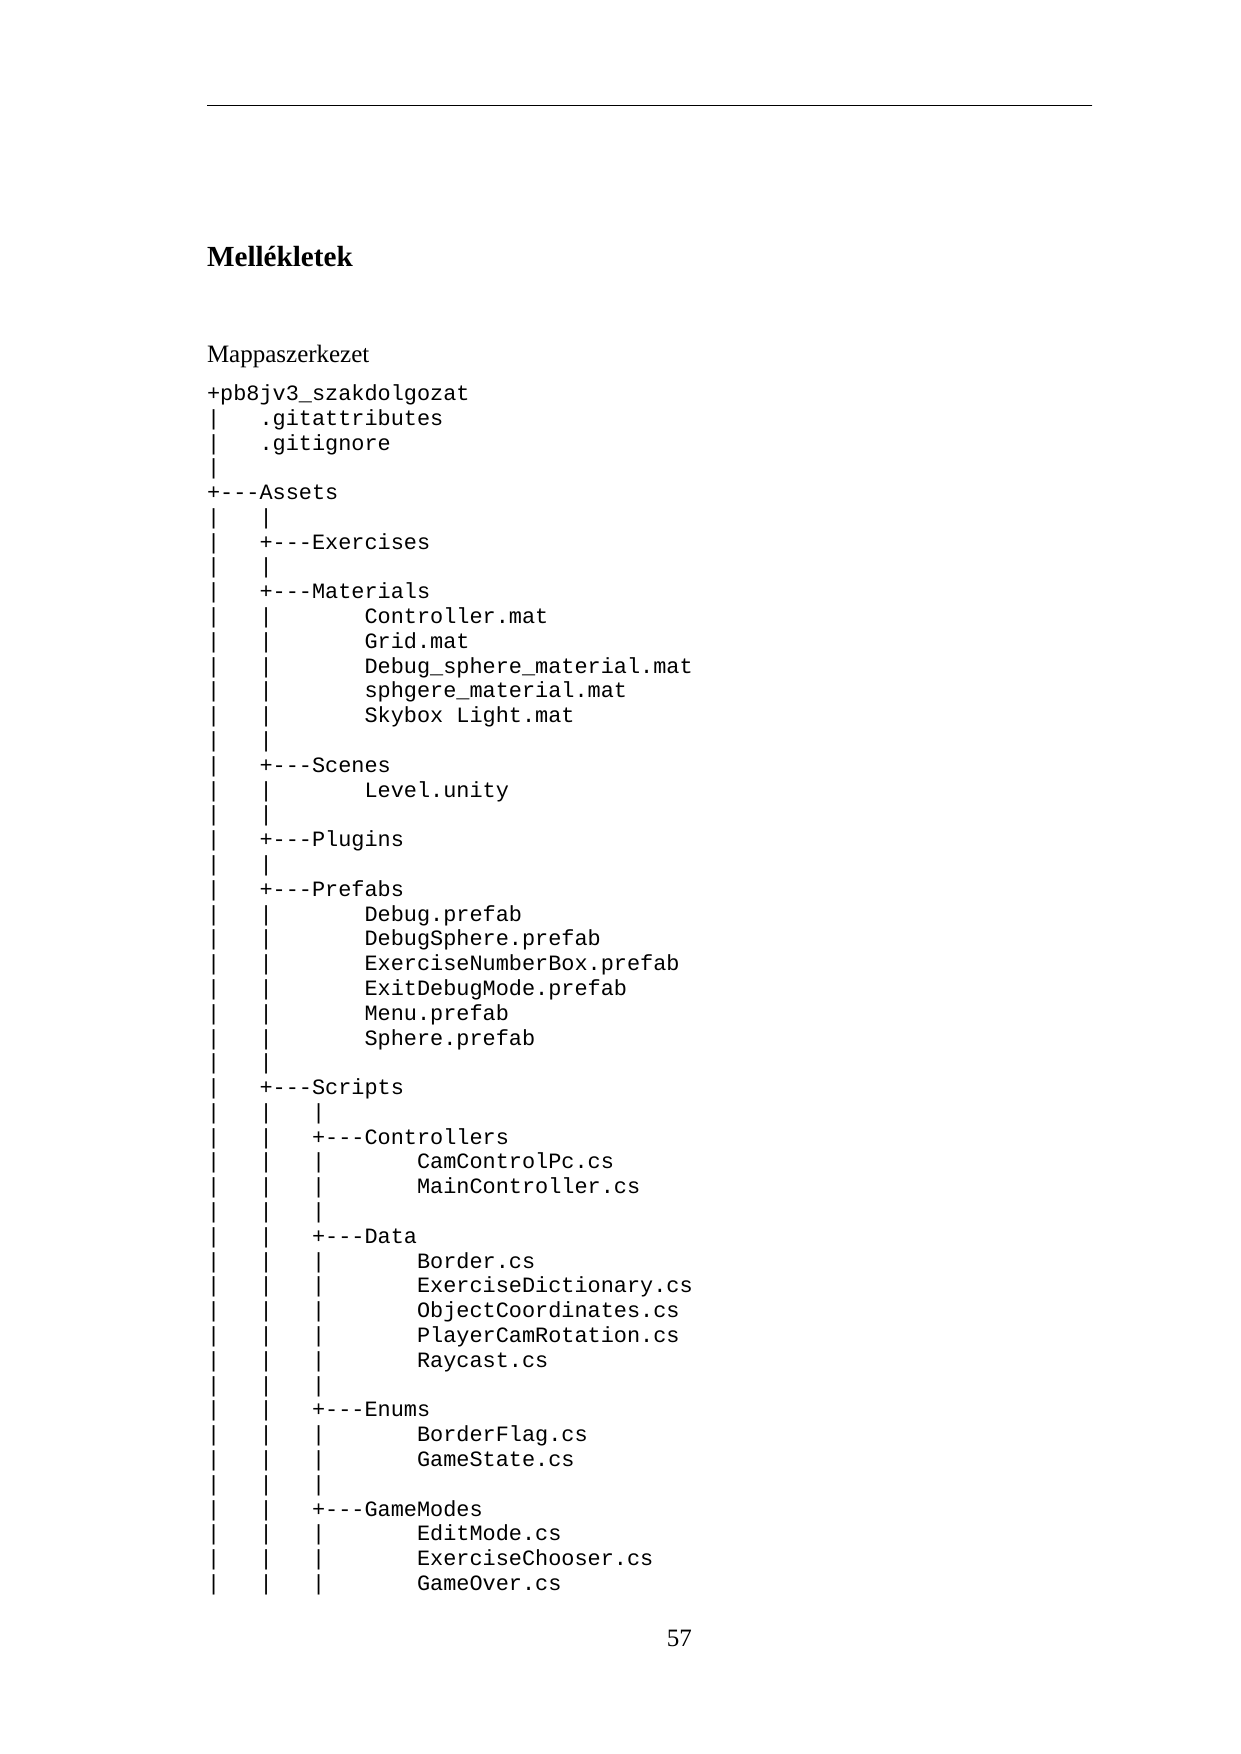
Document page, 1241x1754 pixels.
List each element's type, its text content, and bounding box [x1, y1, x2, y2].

text | | Debug_sphere_material.mat [207, 655, 1092, 679]
text | | +---Enums [207, 1398, 1092, 1423]
text | | Skybox Light.mat [207, 704, 1092, 729]
text | | | MainController.cs [207, 1175, 1092, 1200]
text | | [207, 1051, 1092, 1076]
text | | | [207, 1374, 1092, 1398]
text | | | EditMode.cs [207, 1522, 1092, 1547]
text +pb8jv3_szakdolgozat [207, 382, 1092, 407]
text | | | Raycast.cs [207, 1349, 1092, 1374]
text | | | Border.cs [207, 1250, 1092, 1274]
text Mappaszerkezet [207, 339, 1092, 368]
text | .gitignore [207, 432, 1092, 456]
text | | | PlayerCamRotation.cs [207, 1324, 1092, 1349]
text | | +---Controllers [207, 1126, 1092, 1151]
text | | | ExerciseChooser.cs [207, 1547, 1092, 1572]
text | .gitattributes [207, 407, 1092, 432]
text | +---Exercises [207, 531, 1092, 556]
text | | DebugSphere.prefab [207, 927, 1092, 952]
text | | | [207, 1473, 1092, 1498]
text | [207, 456, 1092, 481]
text | | +---Data [207, 1225, 1092, 1250]
text | | Level.unity [207, 779, 1092, 803]
text | | ExitDebugMode.prefab [207, 977, 1092, 1002]
text | +---Scripts [207, 1076, 1092, 1101]
text | | | BorderFlag.cs [207, 1423, 1092, 1448]
text | | sphgere_material.mat [207, 679, 1092, 704]
text | | | ExerciseDictionary.cs [207, 1274, 1092, 1299]
text | +---Plugins [207, 828, 1092, 853]
text | | [207, 506, 1092, 531]
text | | Debug.prefab [207, 903, 1092, 927]
text | | ExerciseNumberBox.prefab [207, 952, 1092, 977]
text | | Grid.mat [207, 630, 1092, 655]
text | | [207, 853, 1092, 878]
text | | [207, 729, 1092, 754]
text | | | ObjectCoordinates.cs [207, 1299, 1092, 1324]
text | | [207, 556, 1092, 580]
text | | [207, 803, 1092, 828]
text | +---Prefabs [207, 878, 1092, 903]
text +---Assets [207, 481, 1092, 506]
text | | | CamControlPc.cs [207, 1151, 1092, 1175]
text | | +---GameModes [207, 1498, 1092, 1522]
text | | Menu.prefab [207, 1002, 1092, 1027]
text | | Sphere.prefab [207, 1027, 1092, 1051]
text | | Controller.mat [207, 605, 1092, 630]
text | | | GameOver.cs [207, 1572, 1092, 1597]
text | +---Scenes [207, 754, 1092, 779]
text Mellékletek [207, 239, 1092, 272]
text | | | [207, 1101, 1092, 1126]
text | +---Materials [207, 580, 1092, 605]
text | | | [207, 1200, 1092, 1225]
text | | | GameState.cs [207, 1448, 1092, 1473]
